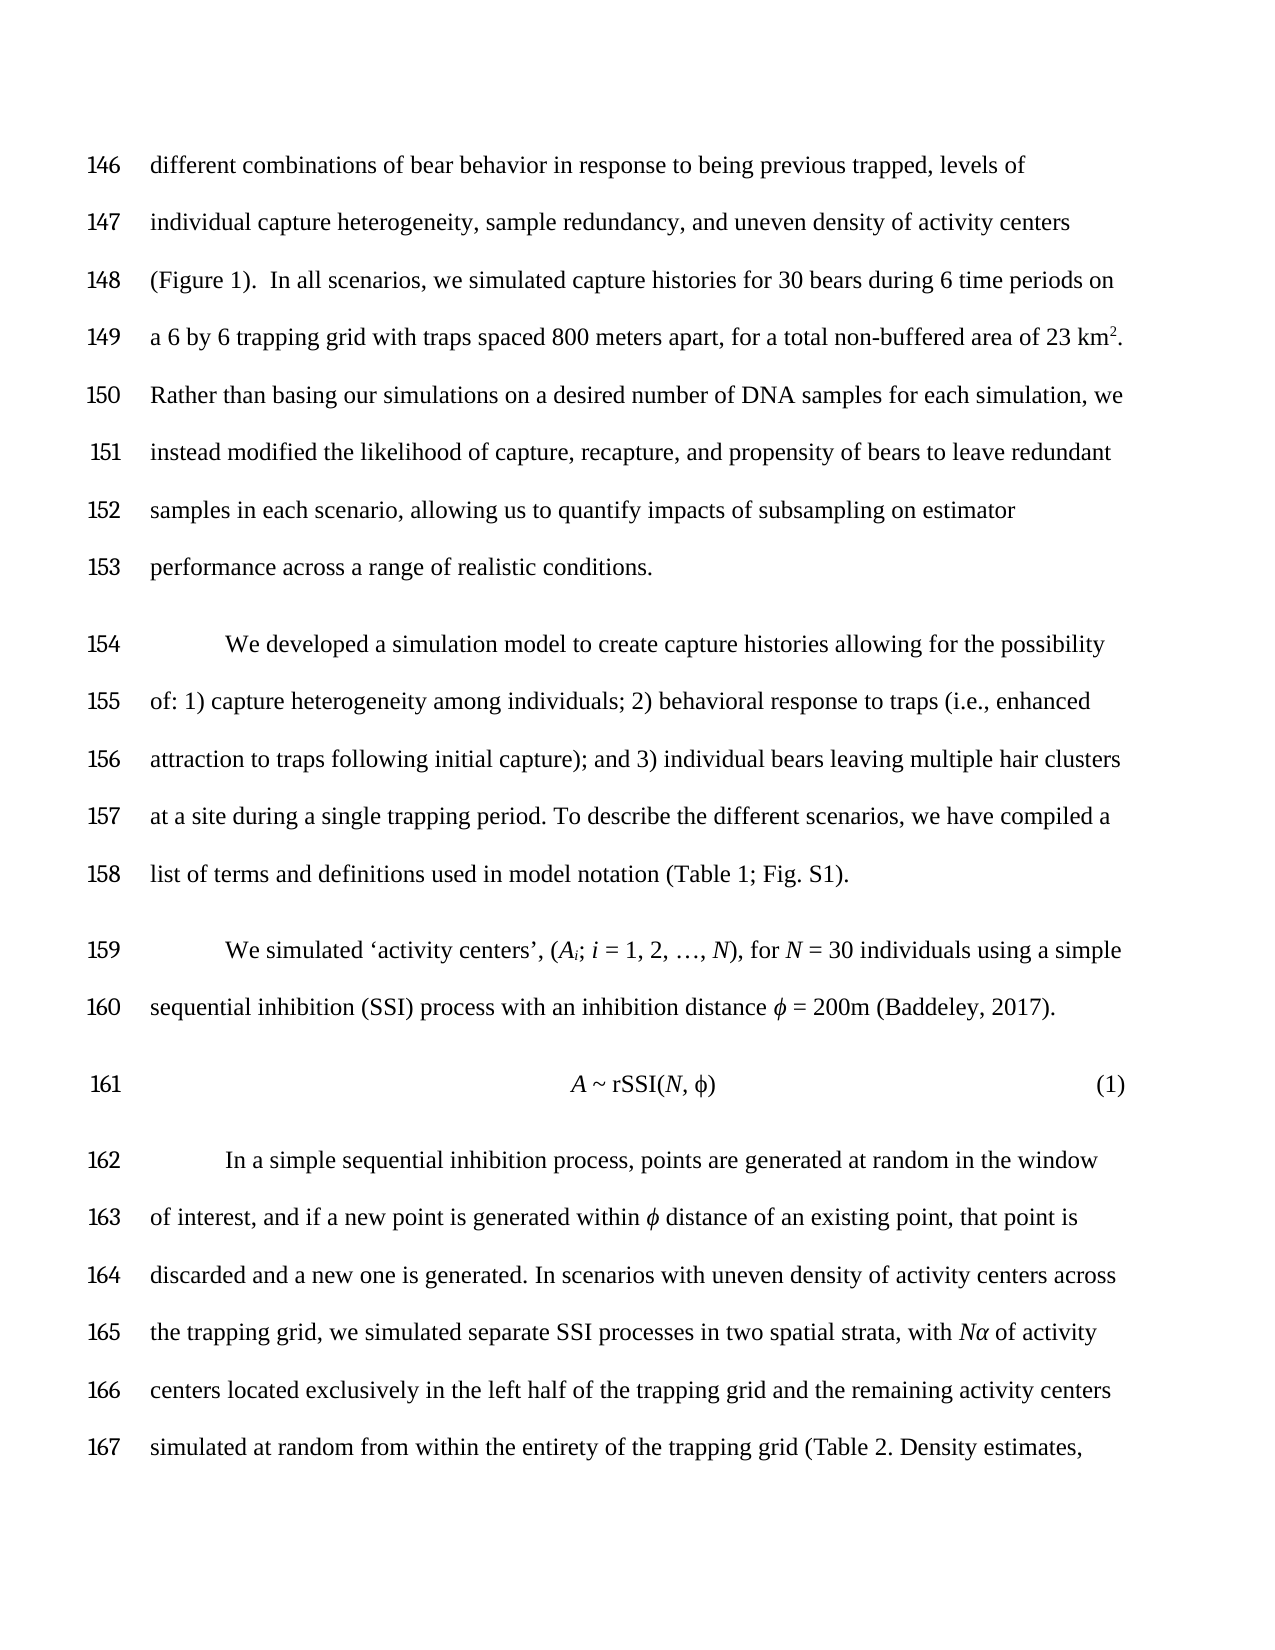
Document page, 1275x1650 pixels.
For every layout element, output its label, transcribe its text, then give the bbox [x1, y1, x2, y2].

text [150, 150, 1125, 581]
text We simulated ‘activity centers’, (Ai; i = 1, 2, …, N), for N = 30 individuals using a simple sequential inhibition (SSI) process with an inhibition distance ϕ = 200m (Baddeley, 2017). [150, 935, 1125, 1021]
text A ~ rSSI(N, ϕ) (1) [225, 1069, 1125, 1097]
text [150, 1145, 1125, 1461]
text We developed a simulation model to create capture histories allowing for the possibility of: 1) capture heterogeneity among individuals; 2) behavioral response to traps (i.e., enhanced attraction to traps following initial capture); and 3) individual bears leaving multiple hair clusters at a site during a single trapping period. To describe the different scenarios, we have compiled a list of terms and definitions used in model notation (Table 1; Fig. S1). [150, 629, 1125, 887]
